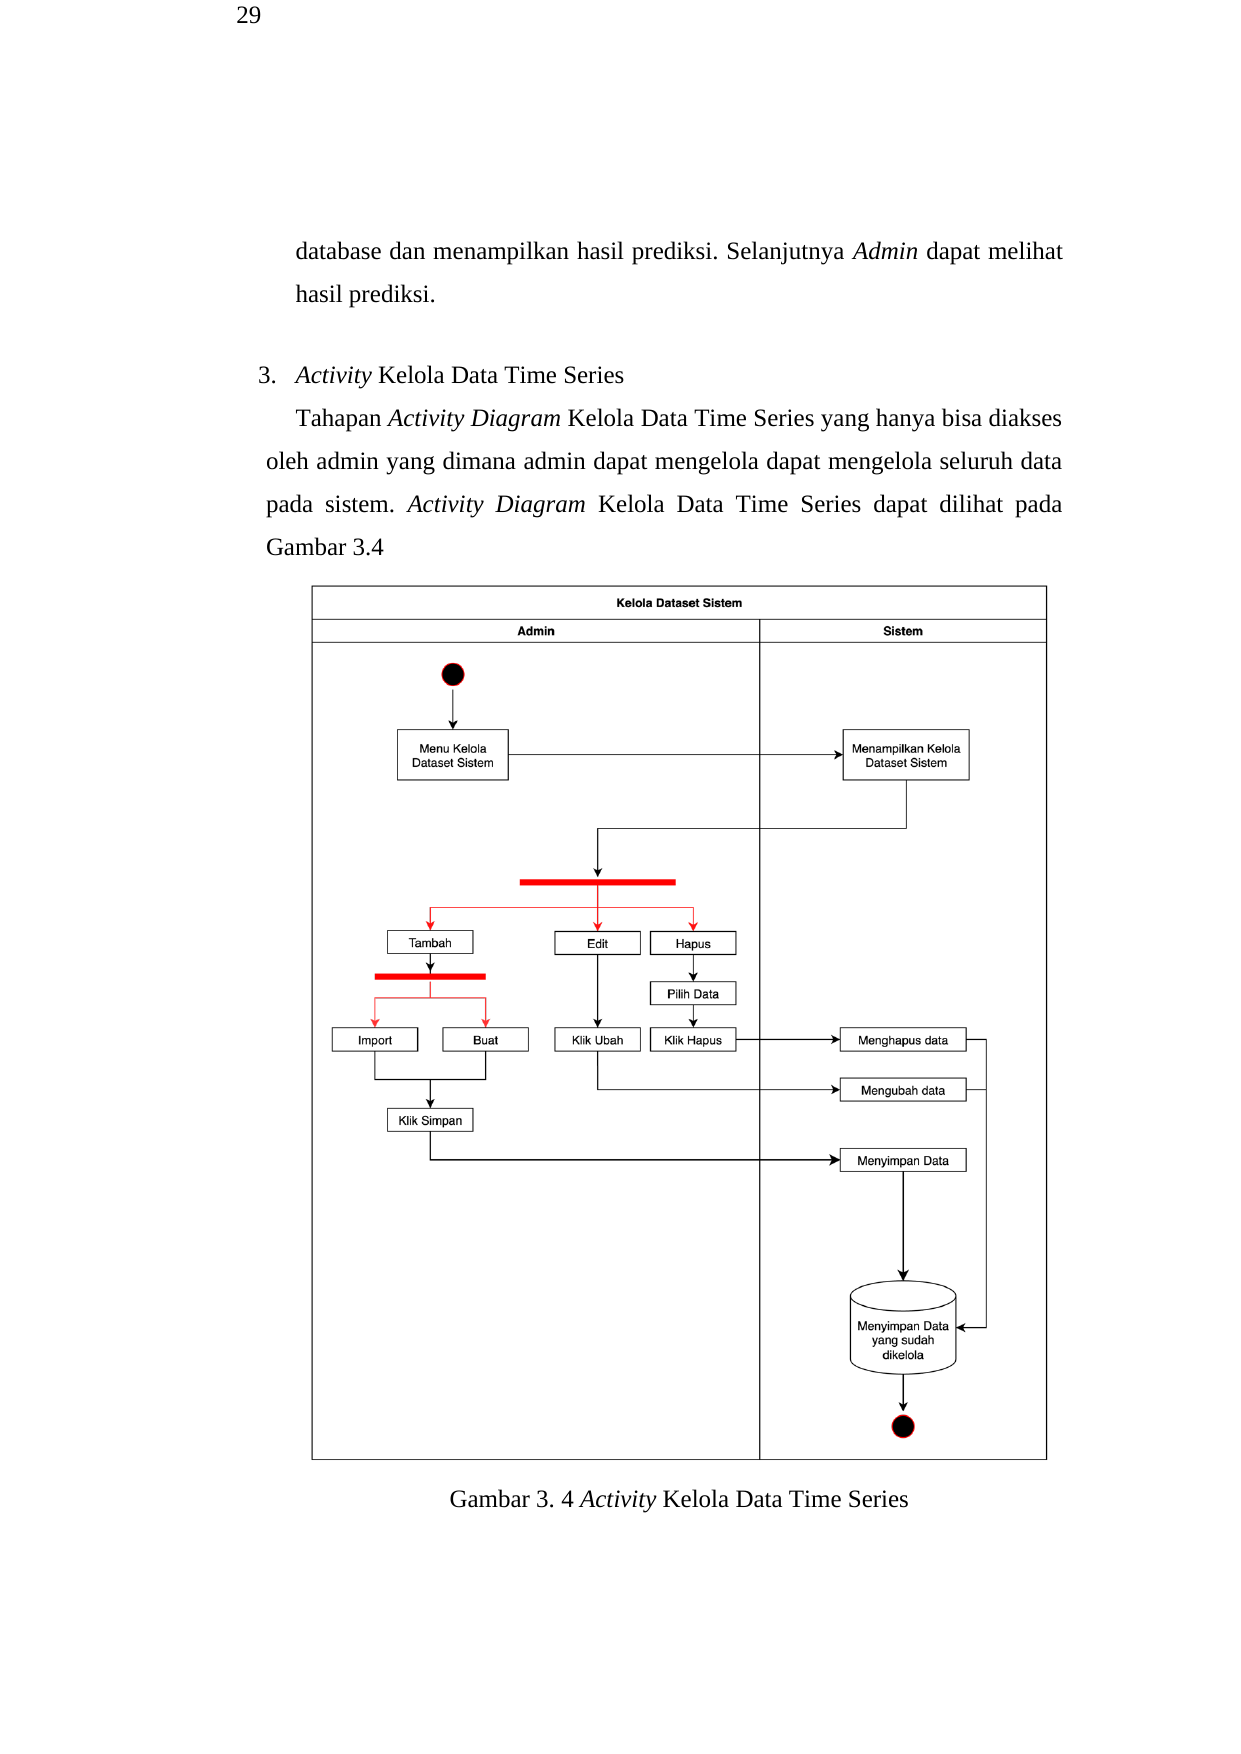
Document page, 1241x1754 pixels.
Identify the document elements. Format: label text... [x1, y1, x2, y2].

list Tahapan Activity Diagram Kelola Data Time Series yang hanya bisa diakses oleh admin yang dimana admin dapat mengelola dapat mengelola seluruh data pada sistem. Activity Diagram Kelola Data Time Series dapat dilihat pada Gambar 3.4 [266, 403, 1063, 561]
list Gambar 3. 4 Activity Kelola Data Time Series [295, 1484, 1063, 1512]
picture [301, 575, 1058, 1470]
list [295, 236, 1063, 308]
list Activity Kelola Data Time Series [258, 360, 1063, 389]
